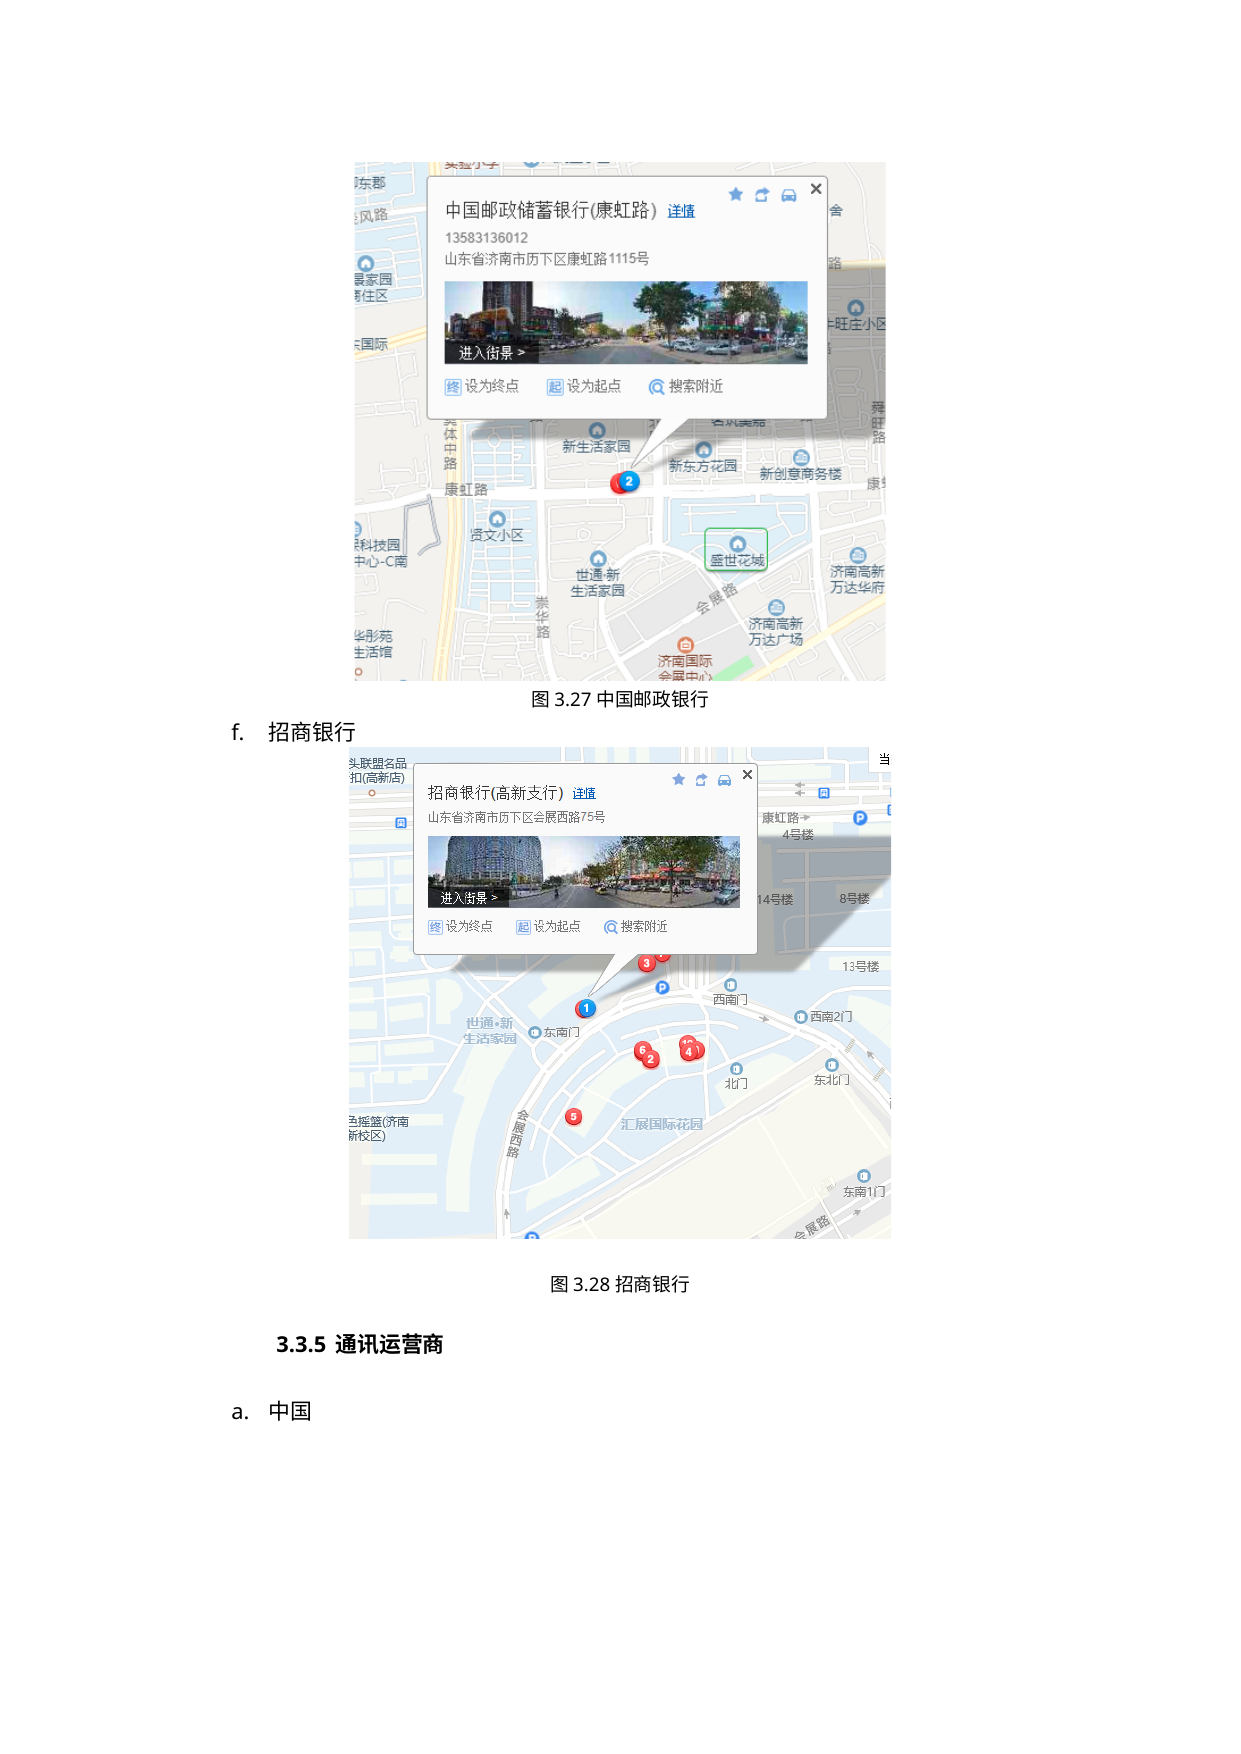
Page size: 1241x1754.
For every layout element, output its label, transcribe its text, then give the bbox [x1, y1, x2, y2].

text 图3.28 招商银行 [187, 1267, 1053, 1299]
text 图3.27 中国邮政银行 [187, 682, 1053, 714]
picture [349, 747, 892, 1239]
subtitle 通讯运营商 [276, 1327, 1031, 1359]
list 中国 [231, 1394, 1053, 1427]
picture [354, 162, 886, 681]
list 招商银行 [231, 714, 1053, 747]
